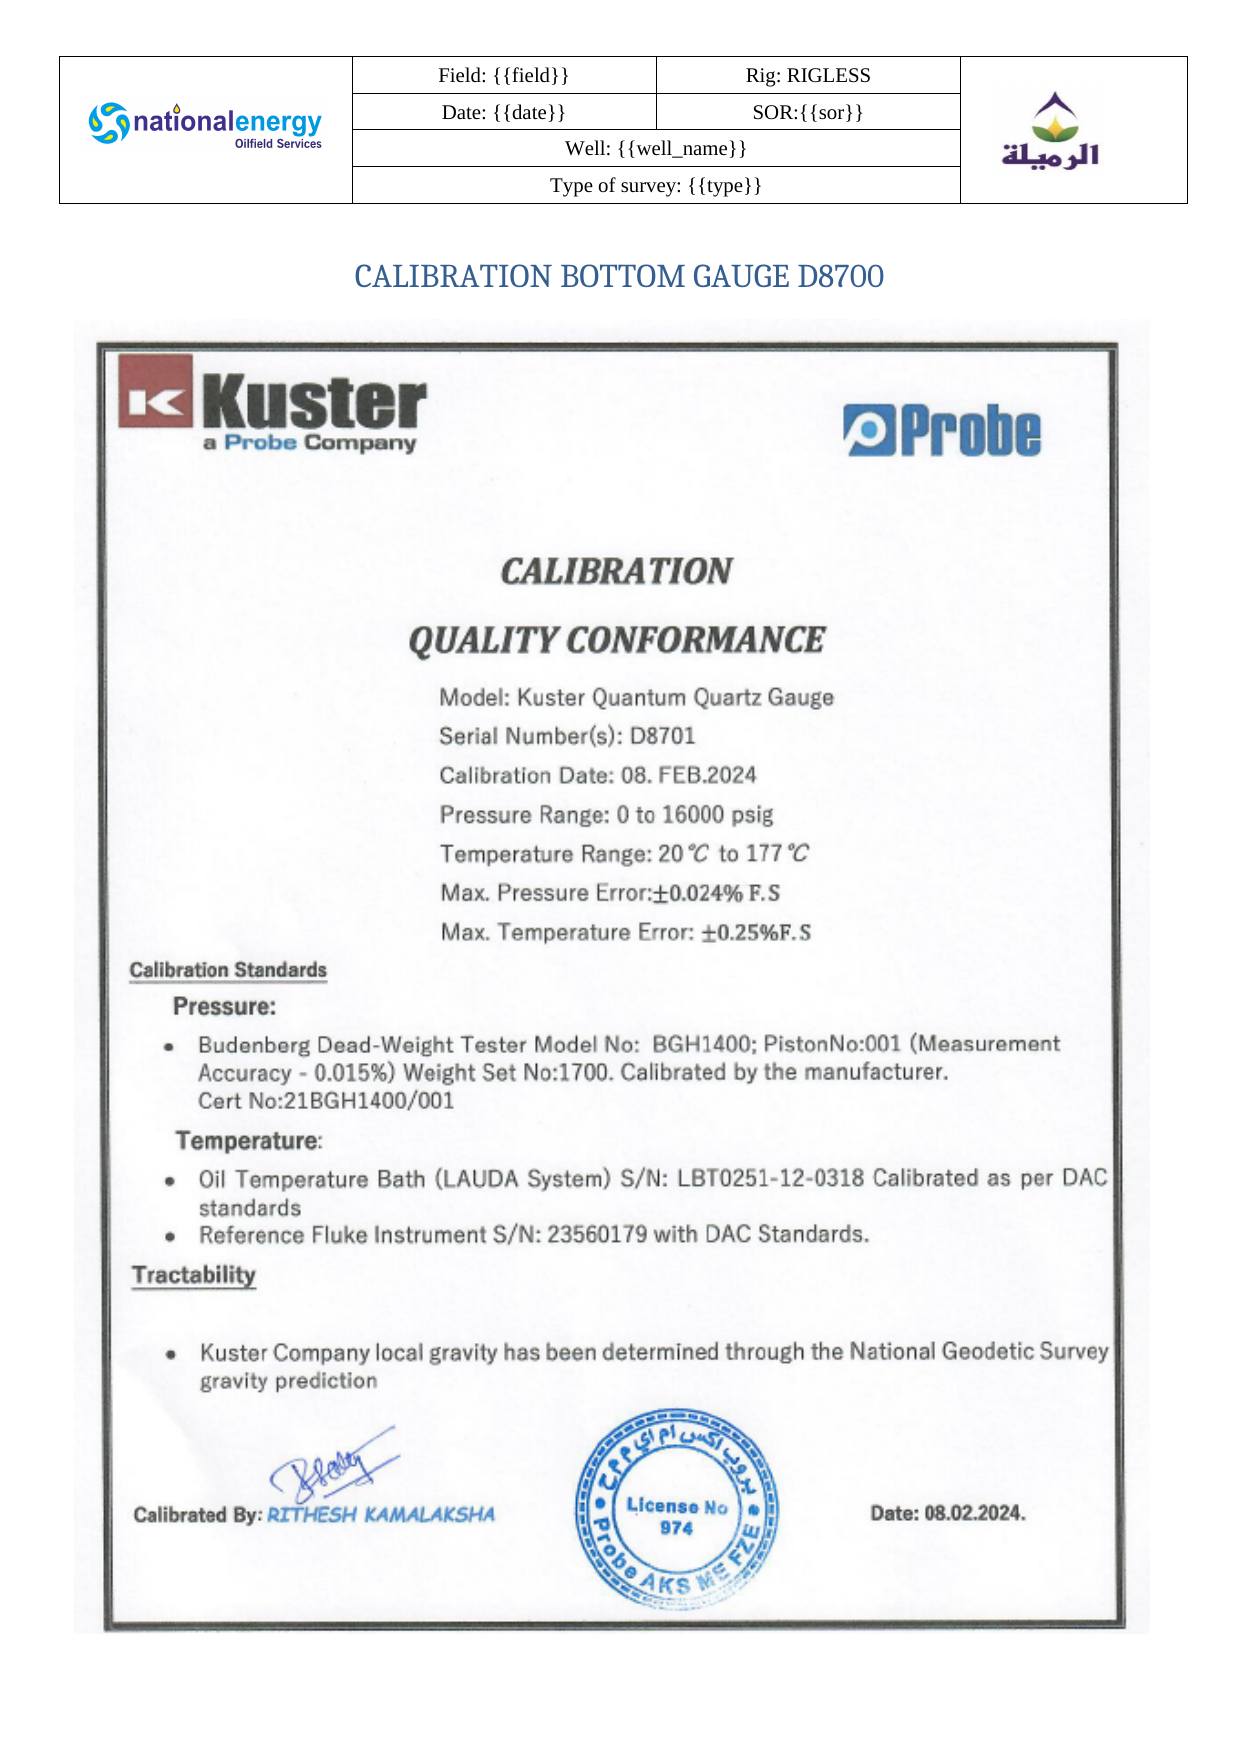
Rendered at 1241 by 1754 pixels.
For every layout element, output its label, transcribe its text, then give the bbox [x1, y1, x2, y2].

subtitle CALIBRATION BOTTOM GAUGE D8700 [74, 257, 1165, 295]
picture [990, 83, 1106, 178]
picture [81, 96, 329, 154]
picture [73, 319, 1150, 1634]
